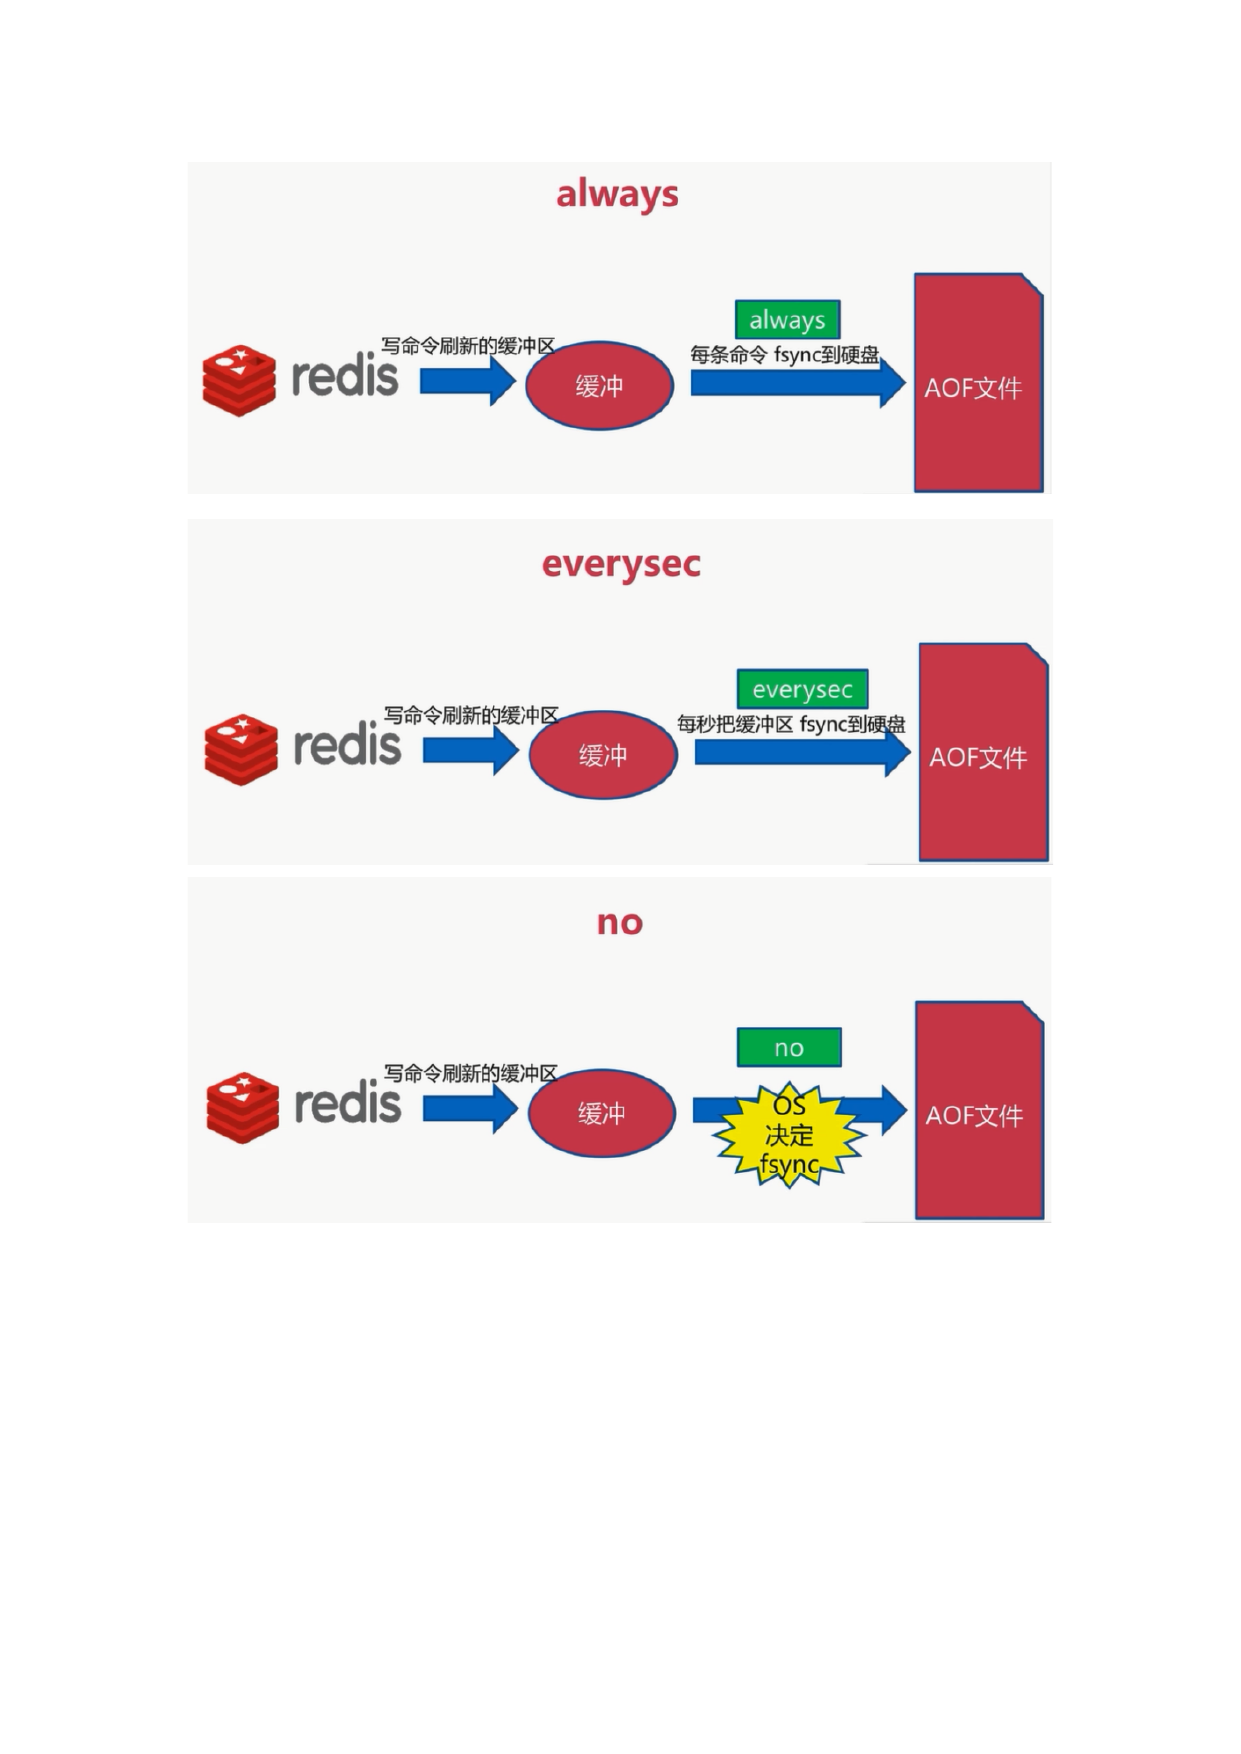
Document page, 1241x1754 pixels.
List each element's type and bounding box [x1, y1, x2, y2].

picture [187, 162, 1052, 494]
picture [187, 519, 1054, 865]
picture [187, 877, 1052, 1223]
